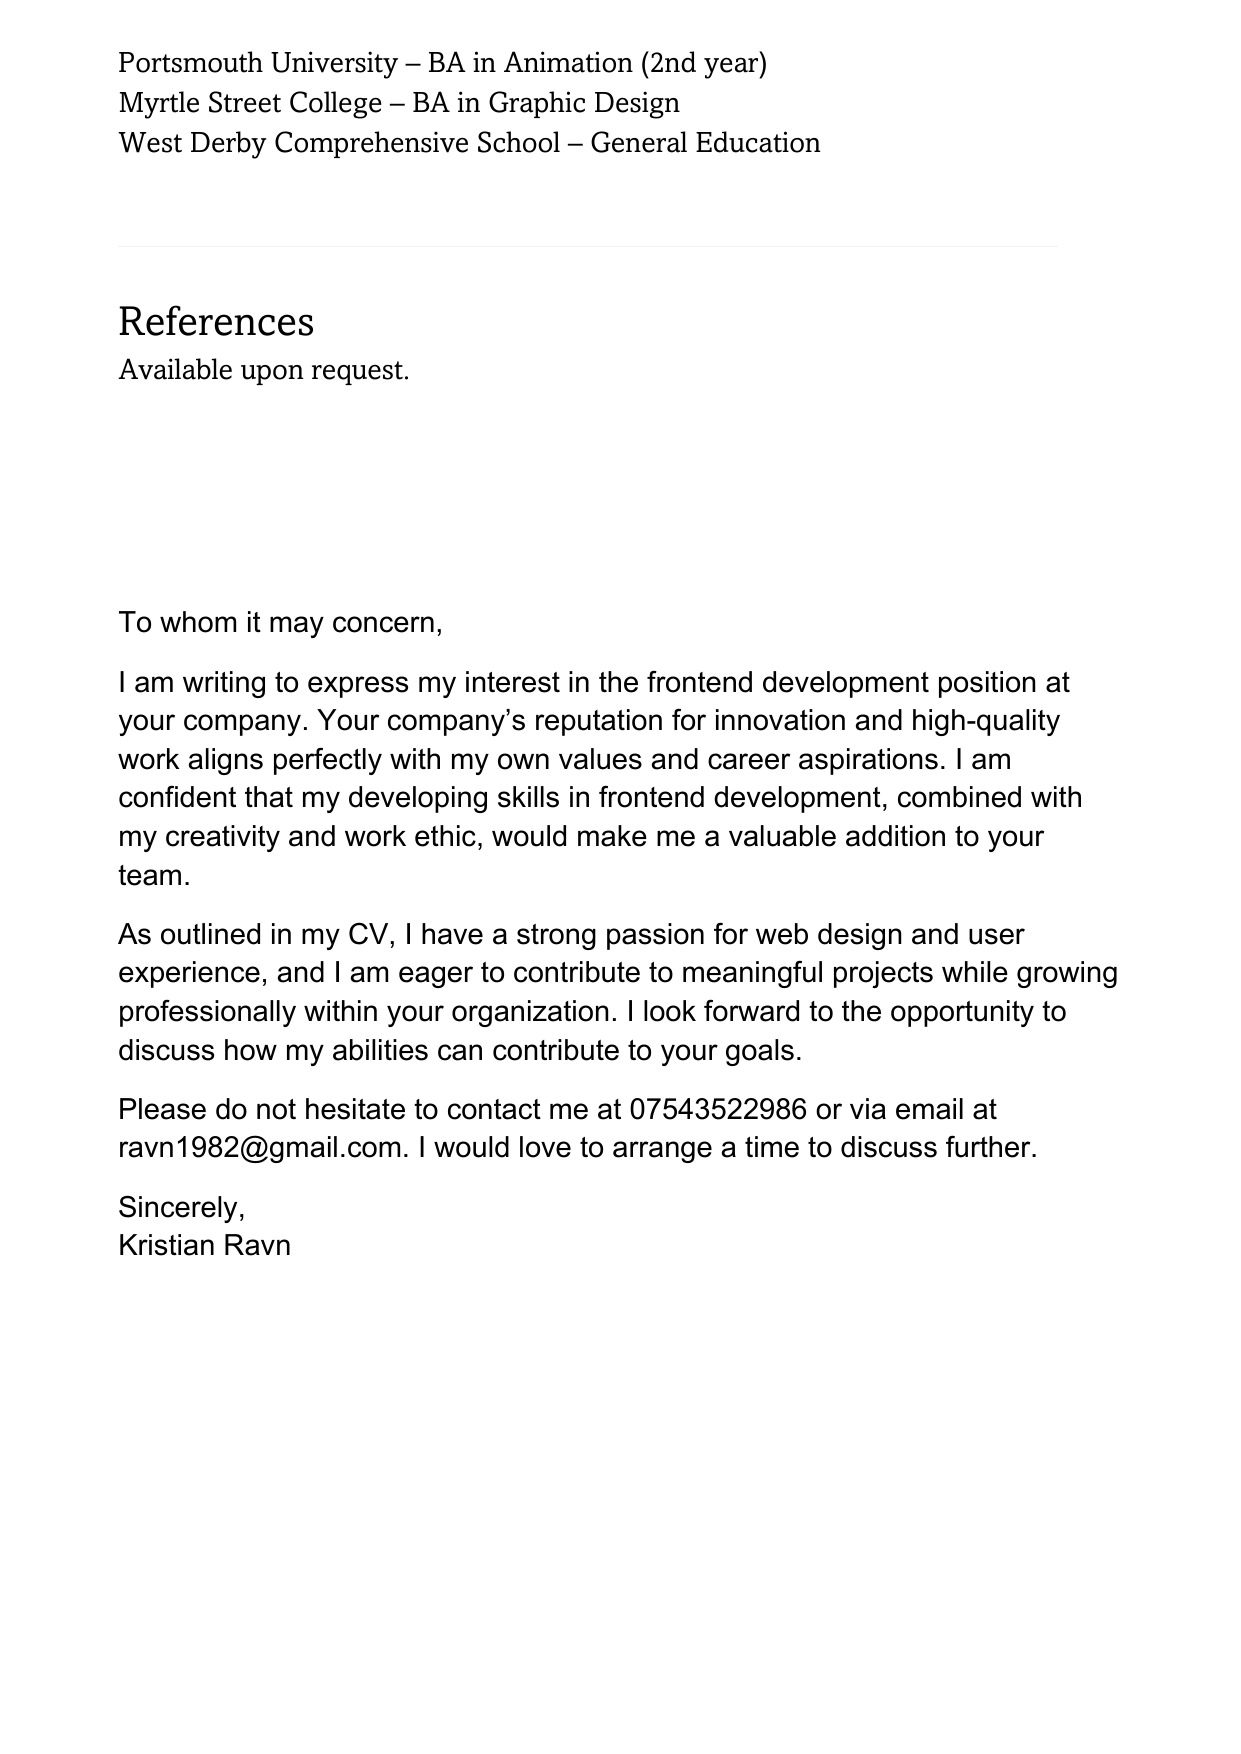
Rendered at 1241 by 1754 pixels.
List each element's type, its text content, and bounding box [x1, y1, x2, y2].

text Please do not hesitate to contact me at 07543522986 or via email at ravn1982@gmail.com. I would love to arrange a time to discuss further. [118, 1092, 1122, 1164]
text I am writing to express my interest in the frontend development position at your company. Your company’s reputation for innovation and high-quality work aligns perfectly with my own values and career aspirations. I am confident that my developing skills in frontend development, combined with my creativity and work ethic, would make me a valuable addition to your team. [118, 665, 1122, 891]
text As outlined in my CV, I have a strong passion for web design and user experience, and I am eager to contribute to meaningful projects while growing professionally within your organization. I look forward to the opportunity to discuss how my abilities can contribute to your goals. [118, 917, 1122, 1066]
text References Available upon request. [118, 296, 1122, 386]
text Portsmouth University – BA in Animation (2nd year) Myrtle Street College – BA in Graphic Design West Derby Comprehensive School – General Education [118, 44, 1122, 160]
text Sincerely, Kristian Ravn [118, 1190, 1122, 1262]
text To whom it may concern, [118, 605, 1122, 639]
